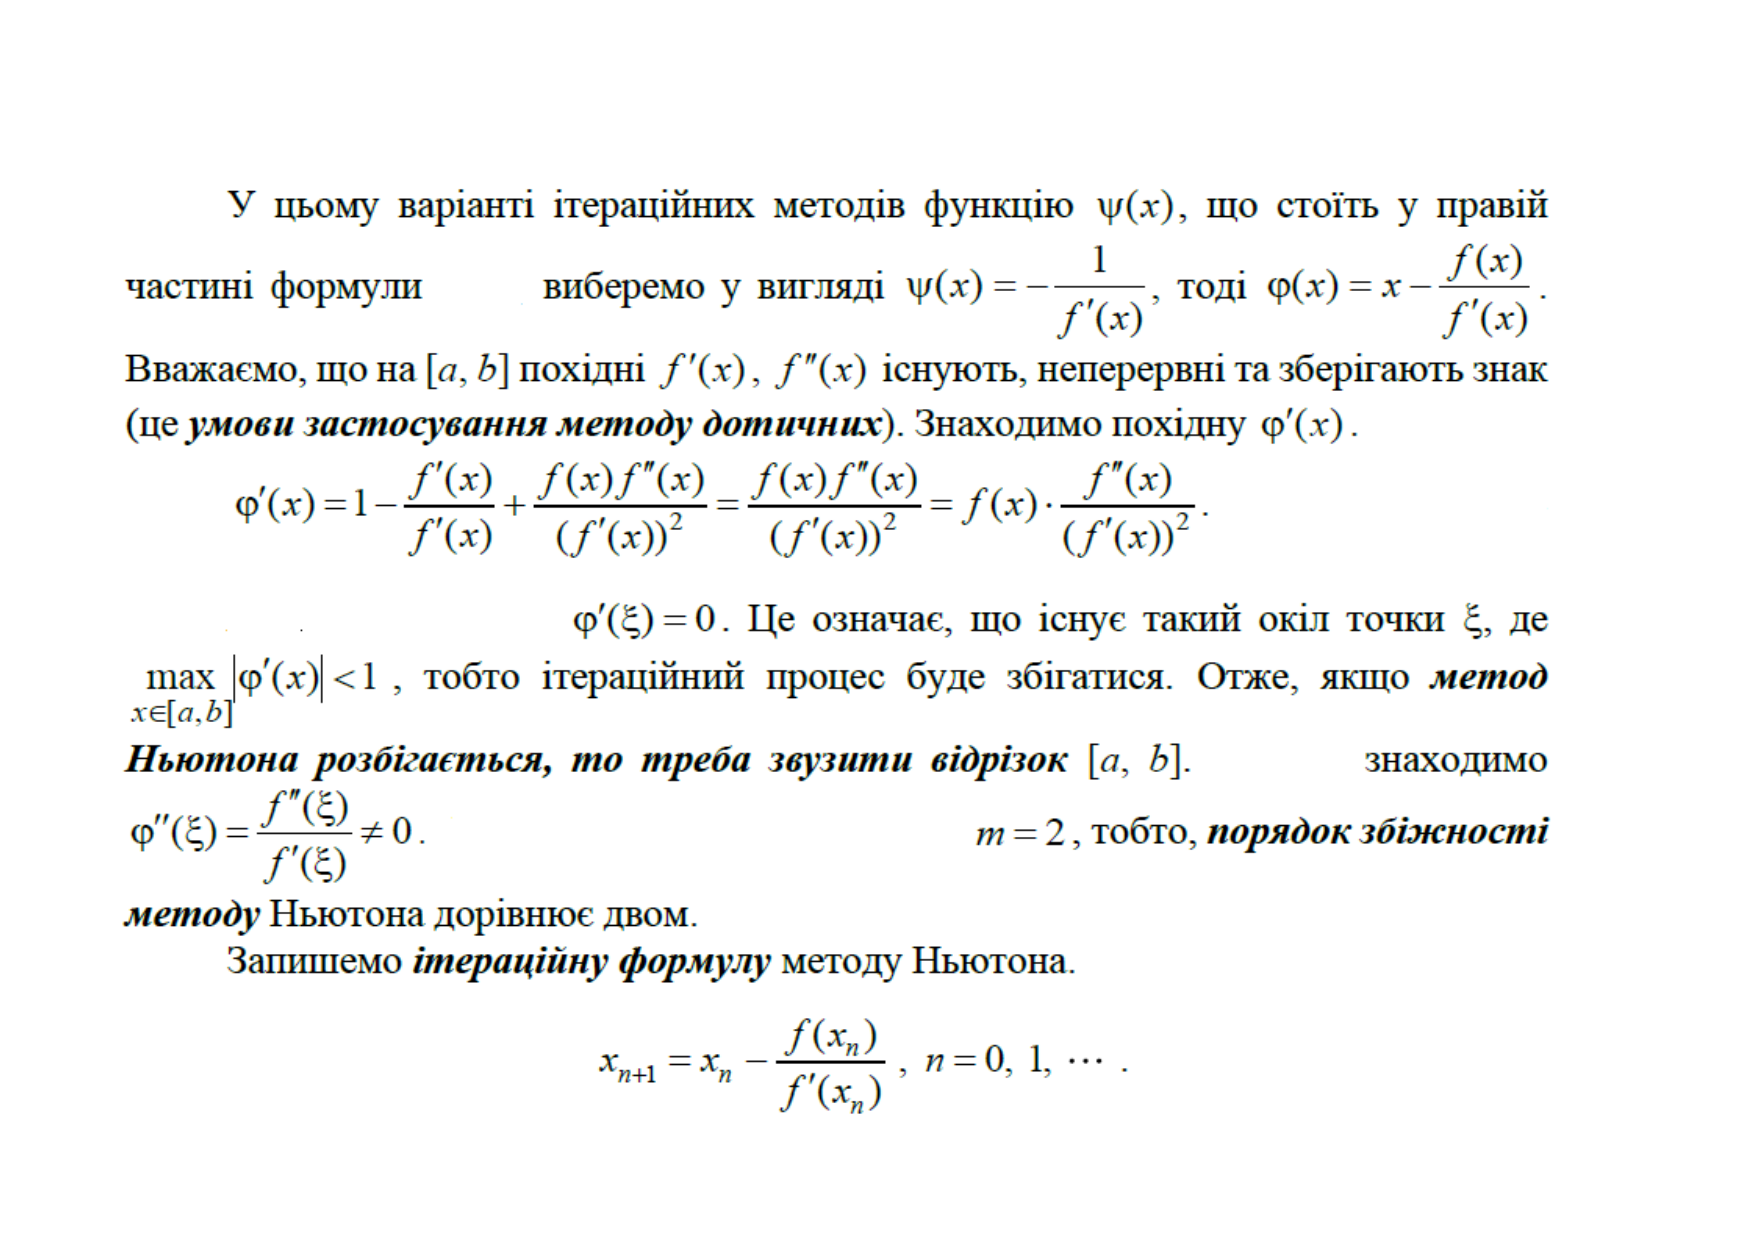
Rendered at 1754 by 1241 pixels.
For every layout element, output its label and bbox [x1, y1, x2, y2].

picture [118, 177, 1569, 1128]
